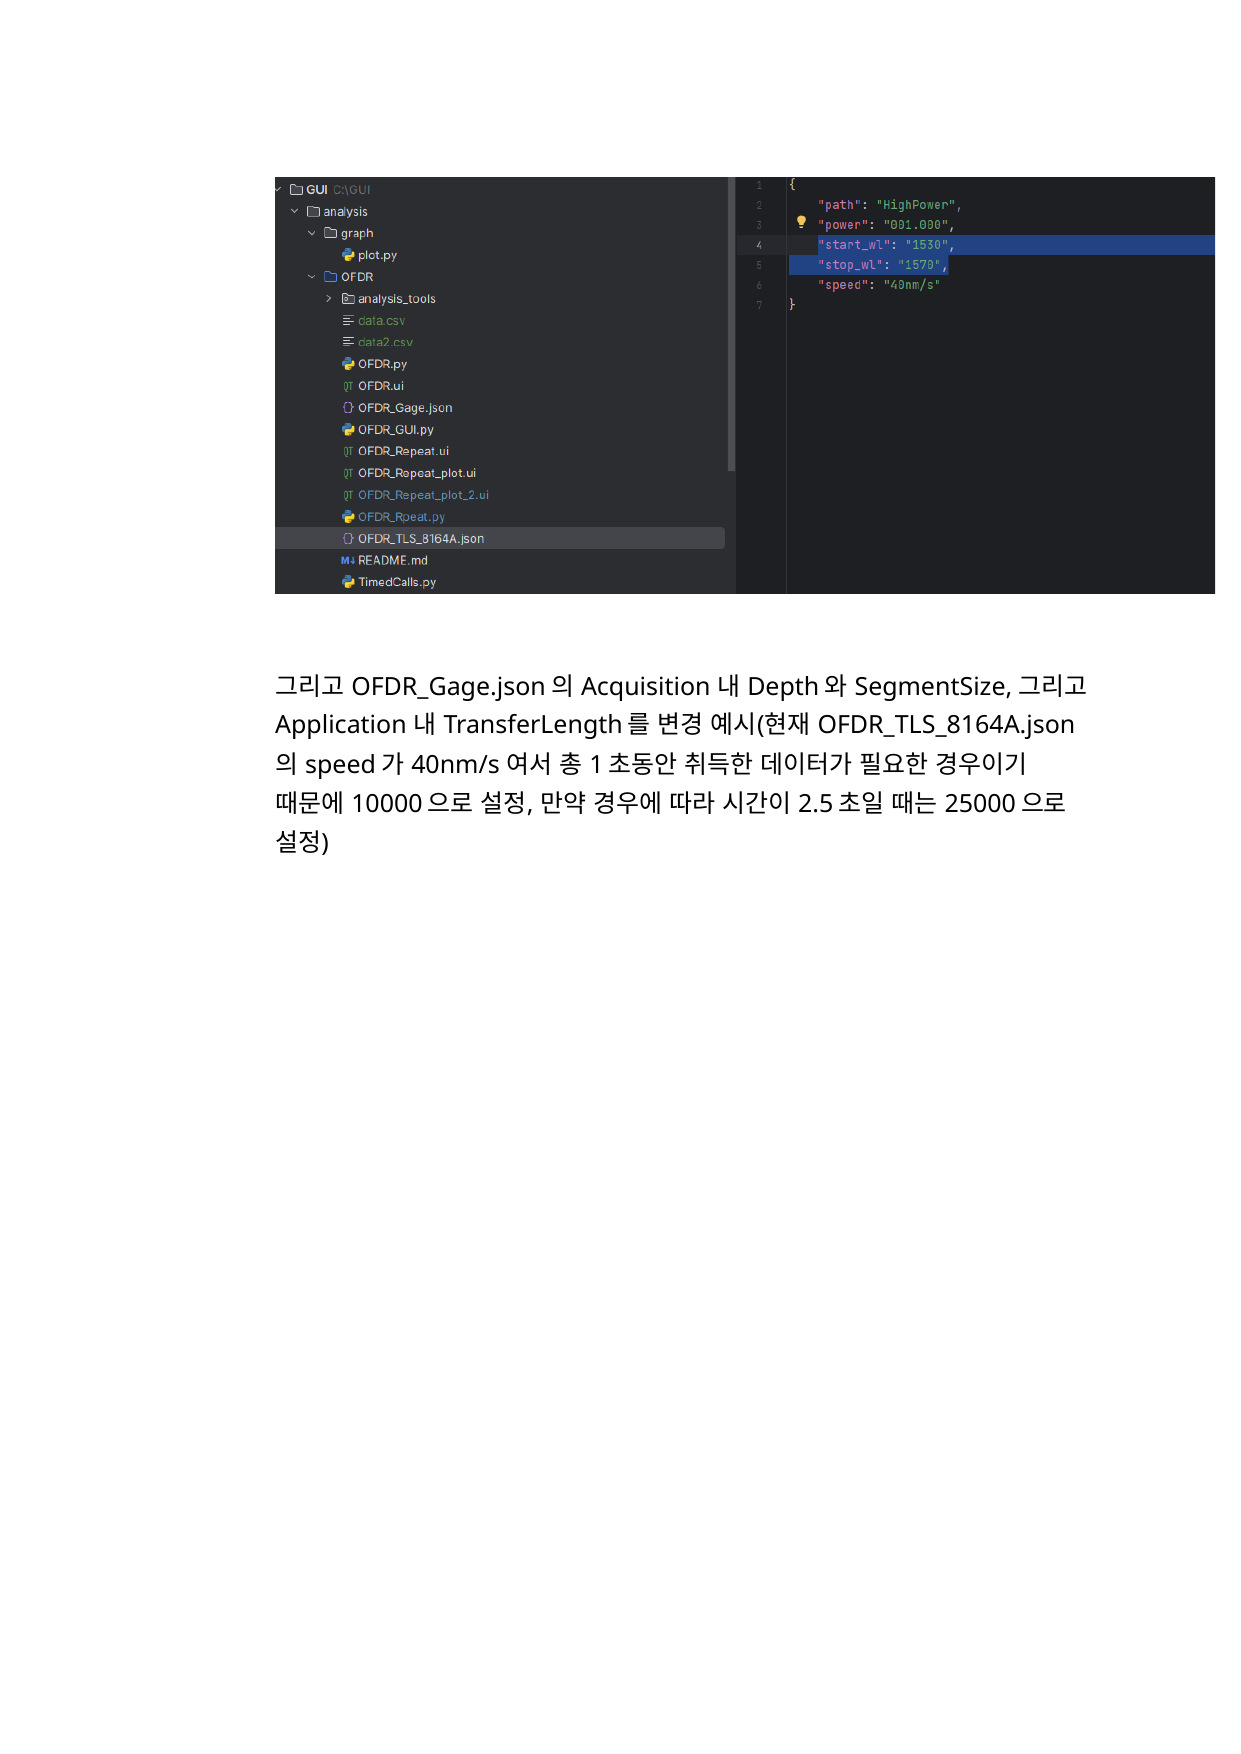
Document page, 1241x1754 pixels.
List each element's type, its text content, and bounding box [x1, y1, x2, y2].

picture [275, 177, 1216, 594]
list 그리고 OFDR_Gage.json의 Acquisition 내 Depth와 SegmentSize, 그리고 Application 내 TransferLength를 변경 예시(현재 OFDR_TLS_8164A.json의 speed가 40nm/s 여서 총 1초동안 취득한 데이터가 필요한 경우이기 때문에 10000으로 설정, 만약 경우에 따라 시간이 2.5초일 때는 25000으로 설정) [275, 666, 1090, 858]
